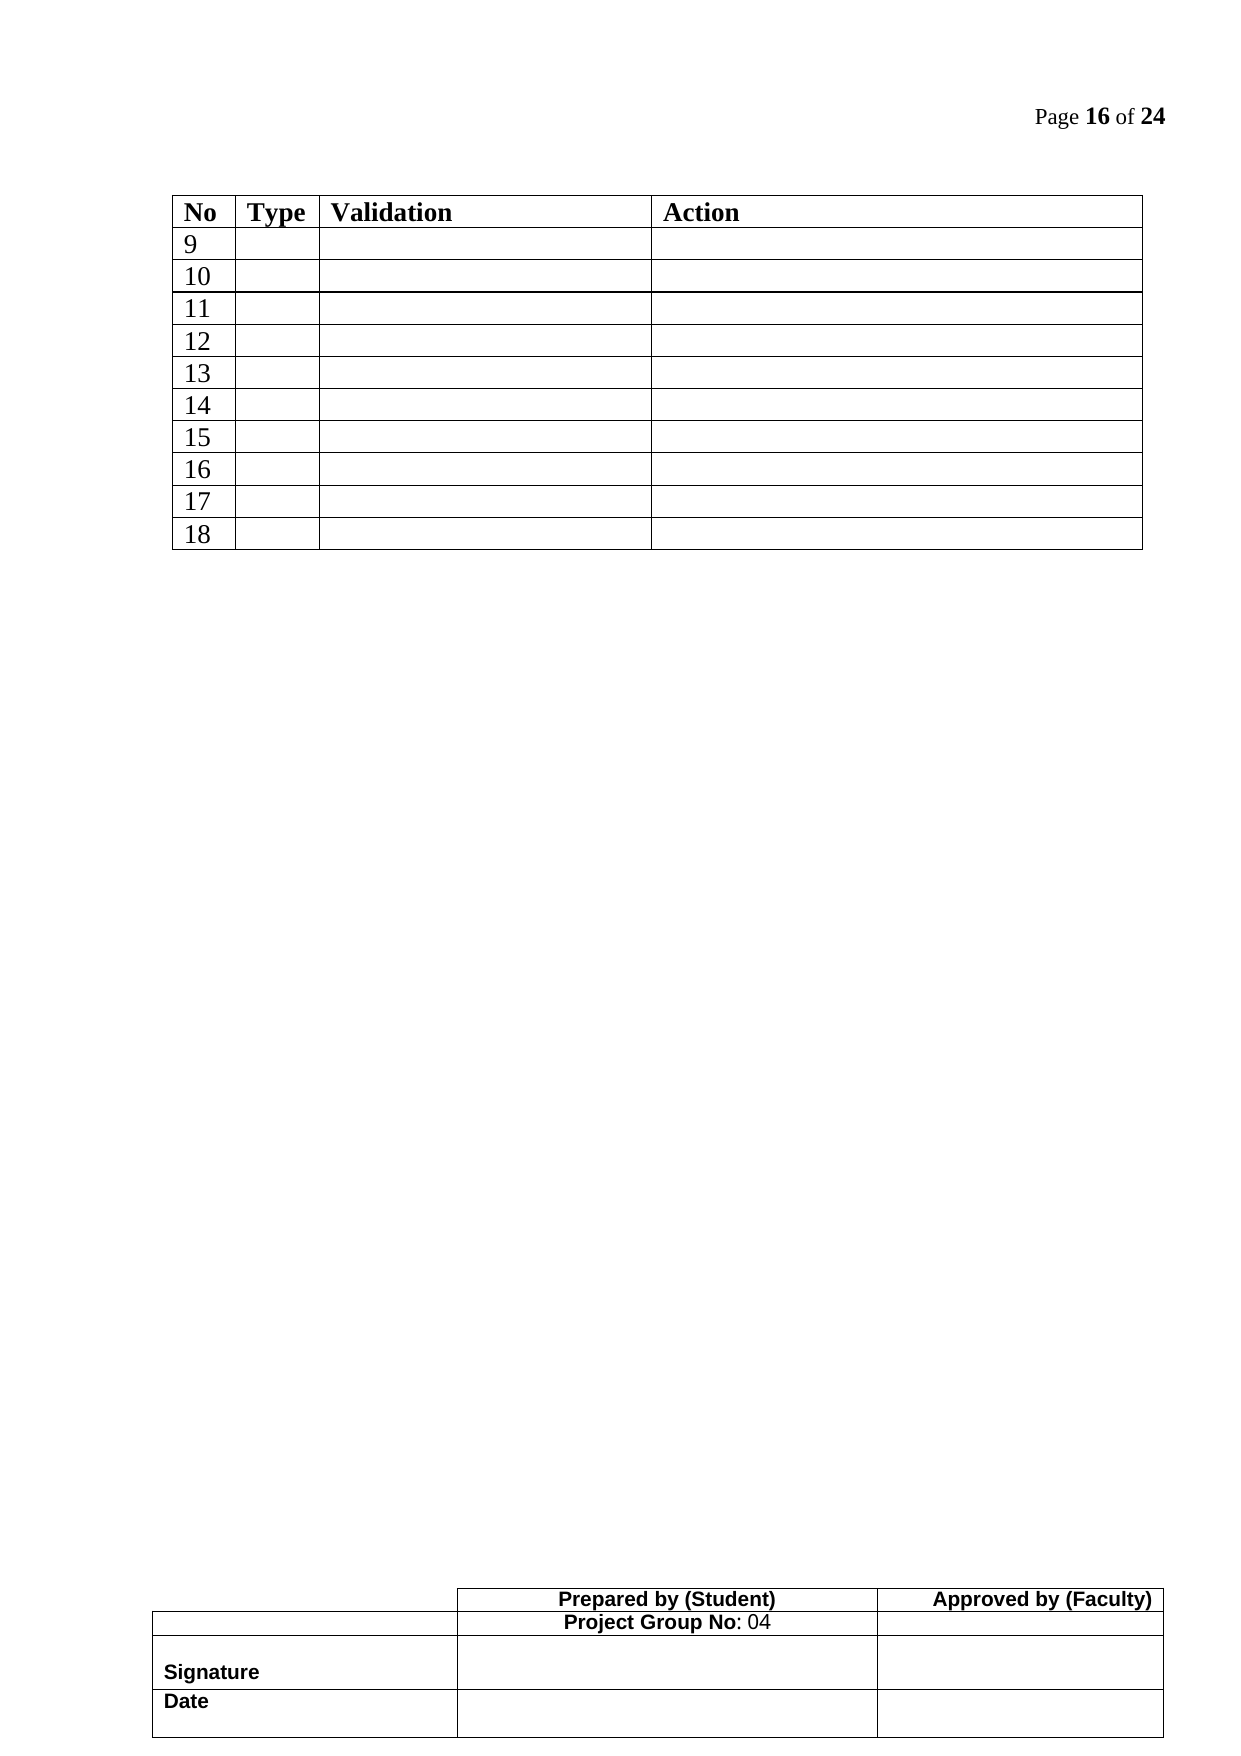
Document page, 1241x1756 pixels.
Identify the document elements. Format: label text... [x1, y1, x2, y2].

table_cell [320, 325, 651, 356]
table_cell 13 [173, 357, 235, 388]
table_cell [652, 228, 1142, 259]
table_cell [652, 518, 1142, 549]
table_cell [652, 260, 1142, 291]
table_cell [236, 421, 319, 452]
table_cell [652, 293, 1142, 323]
table_cell [320, 293, 651, 323]
table_header Action [652, 196, 1142, 227]
table_cell [236, 453, 319, 484]
table_cell [652, 325, 1142, 356]
table_cell [320, 486, 651, 517]
table_cell [236, 486, 319, 517]
table_cell [236, 389, 319, 420]
table_cell [320, 389, 651, 420]
table_cell [236, 293, 319, 323]
table_cell 11 [173, 293, 235, 323]
table_cell [320, 453, 651, 484]
table_header No [173, 196, 235, 227]
table_cell 15 [173, 421, 235, 452]
table_cell [236, 228, 319, 259]
table_cell [236, 325, 319, 356]
table_cell 18 [173, 518, 235, 549]
table_cell [652, 357, 1142, 388]
table_cell [236, 518, 319, 549]
table_cell [652, 453, 1142, 484]
table_cell 10 [173, 260, 235, 291]
table_cell [320, 260, 651, 291]
table_cell [652, 486, 1142, 517]
table_cell 9 [173, 228, 235, 259]
table_cell [320, 518, 651, 549]
table_cell [652, 421, 1142, 452]
table_cell 14 [173, 389, 235, 420]
table_cell [236, 260, 319, 291]
table_cell 12 [173, 325, 235, 356]
table_cell [652, 389, 1142, 420]
table_cell [320, 228, 651, 259]
table_cell 16 [173, 453, 235, 484]
table_cell [320, 421, 651, 452]
table_cell 17 [173, 486, 235, 517]
table_header Type [236, 196, 319, 227]
table_cell [236, 357, 319, 388]
table_cell [320, 357, 651, 388]
table_header Validation [320, 196, 651, 227]
